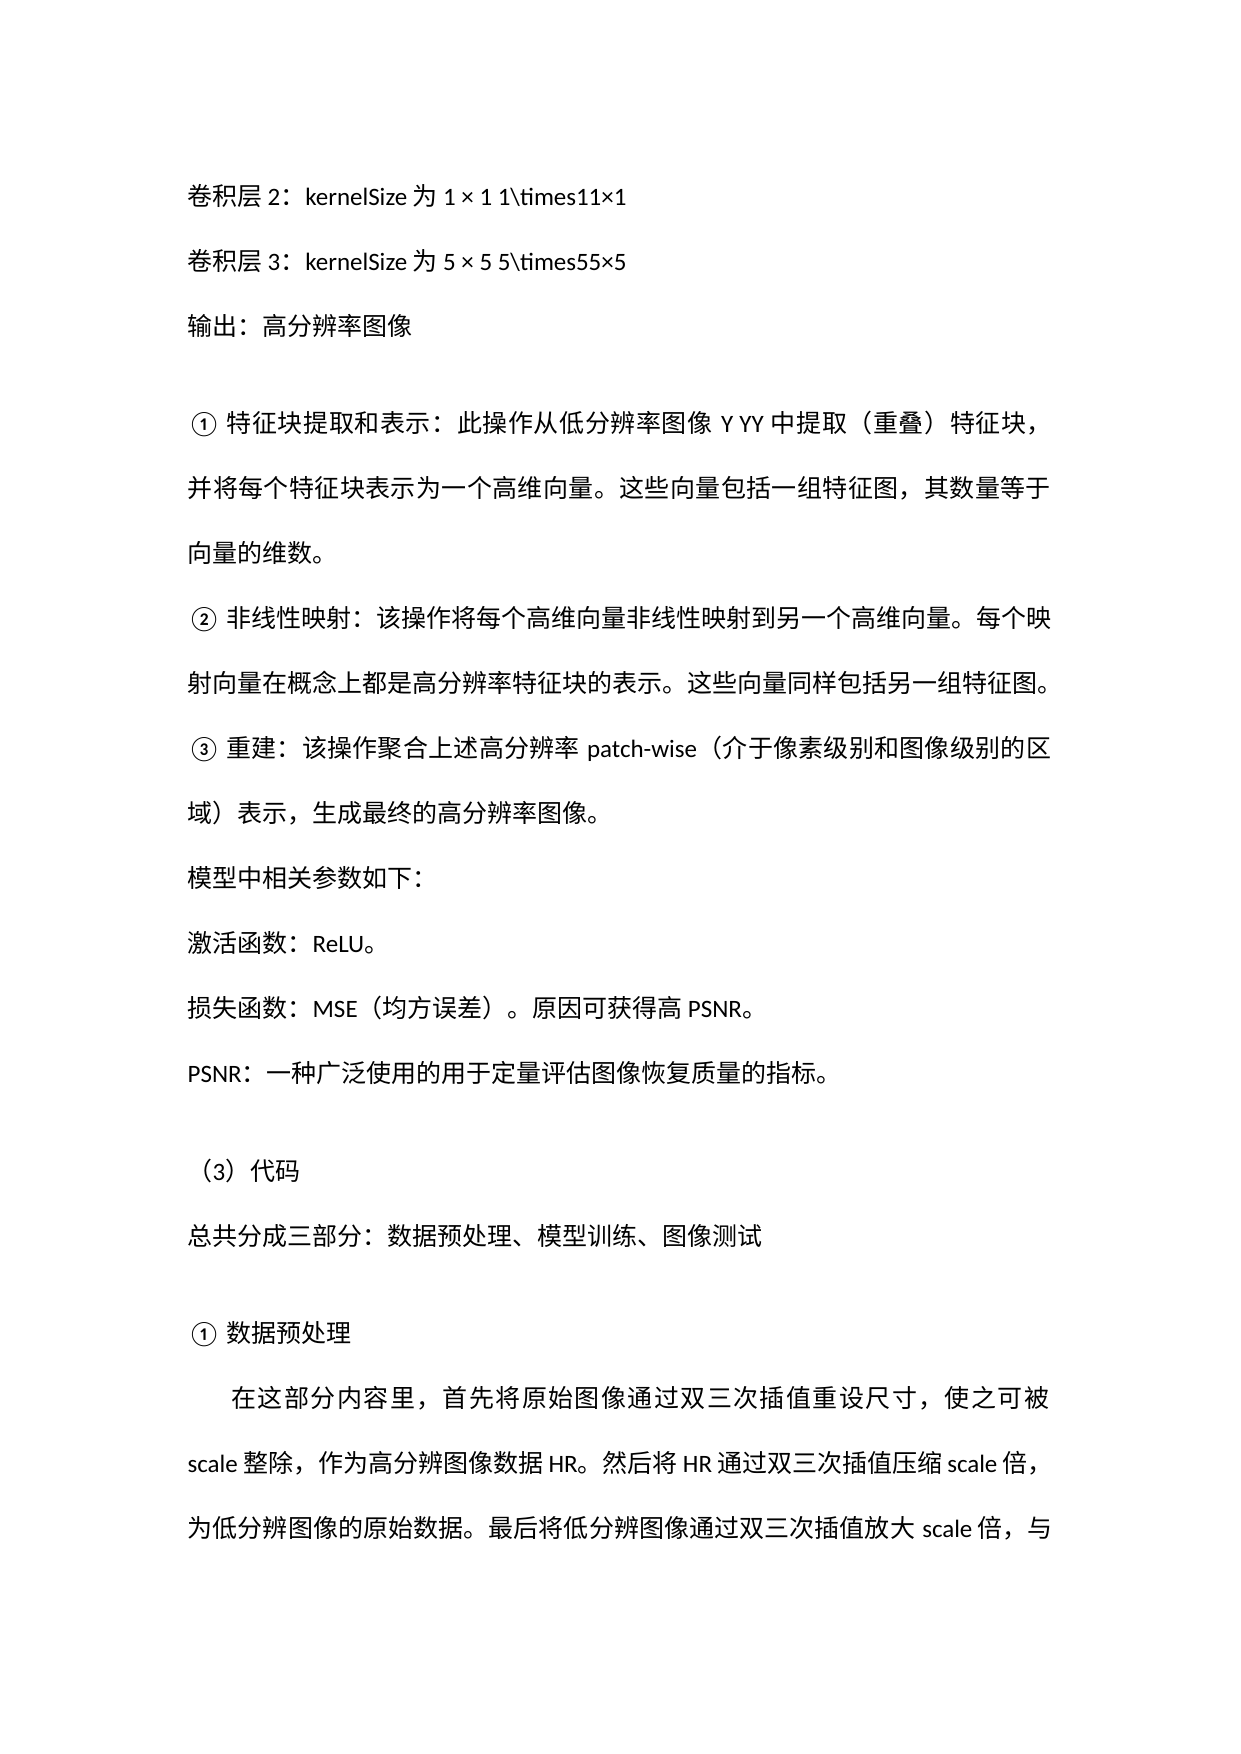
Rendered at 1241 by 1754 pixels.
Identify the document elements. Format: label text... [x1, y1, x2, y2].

text ②非线性映射：该操作将每个高维向量非线性映射到另一个高维向量。每个映射向量在概念上都是高分辨率特征块的表示。这些向量同样包括另一组特征图。 [187, 584, 1053, 714]
text 损失函数：MSE（均方误差）。原因可获得高PSNR。 [187, 974, 1053, 1039]
text 输出：高分辨率图像 [187, 292, 1053, 357]
text ①数据预处理 [187, 1299, 1053, 1364]
text 激活函数：ReLU。 [187, 909, 1053, 974]
text 模型中相关参数如下： [187, 844, 1053, 909]
text 卷积层2：kernelSize为 1 × 1 1\times11×1 [187, 162, 1053, 227]
text ①特征块提取和表示：此操作从低分辨率图像 Y YY 中提取（重叠）特征块，并将每个特征块表示为一个高维向量。这些向量包括一组特征图，其数量等于向量的维数。 [187, 389, 1053, 584]
text 总共分成三部分：数据预处理、模型训练、图像测试 [187, 1202, 1053, 1267]
text ③重建：该操作聚合上述高分辨率patch-wise（介于像素级别和图像级别的区域）表示，生成最终的高分辨率图像。 [187, 714, 1053, 844]
text 卷积层3：kernelSize为 5 × 5 5\times55×5 [187, 227, 1053, 292]
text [187, 1364, 1053, 1559]
text PSNR：一种广泛使用的用于定量评估图像恢复质量的指标。 [187, 1039, 1053, 1104]
text （3）代码 [187, 1137, 1053, 1202]
